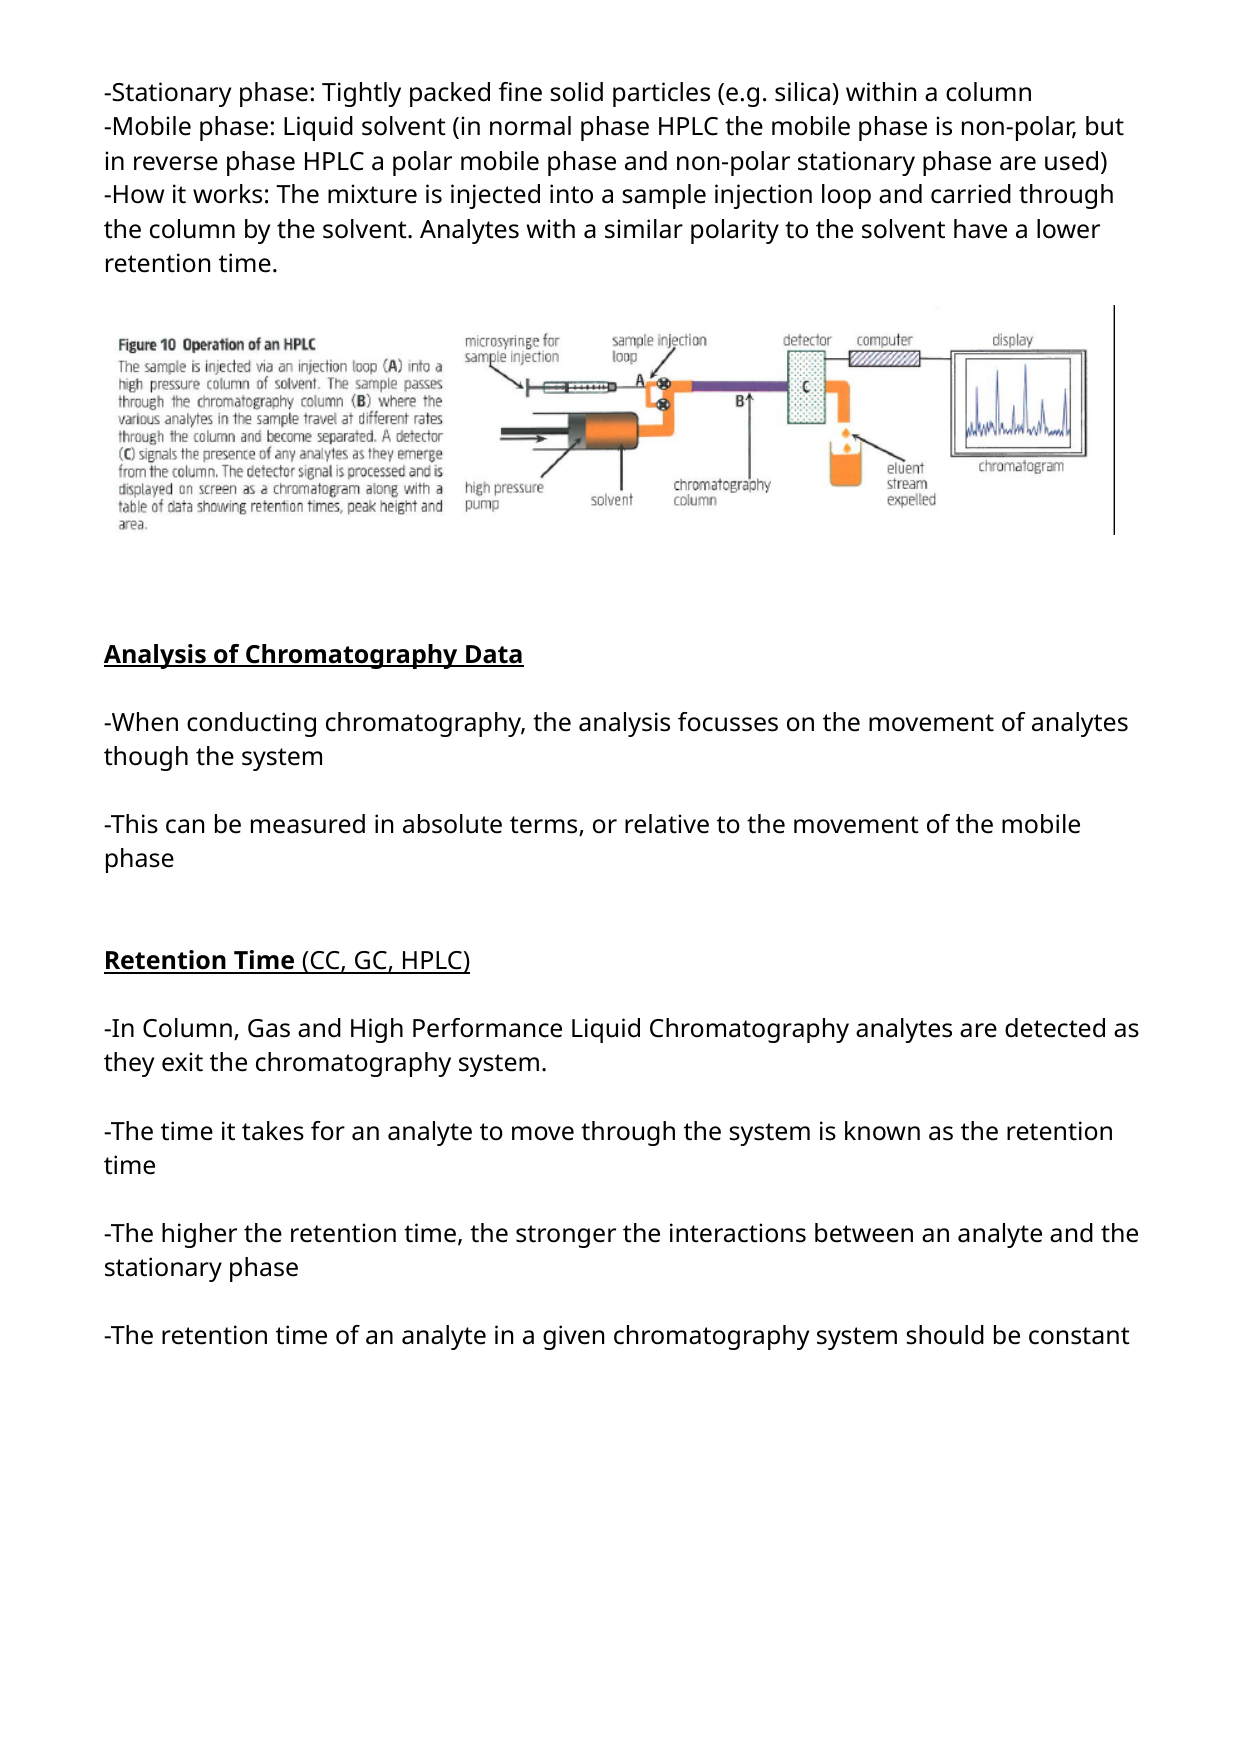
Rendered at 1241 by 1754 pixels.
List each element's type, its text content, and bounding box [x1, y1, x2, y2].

text -This can be measured in absolute terms, or relative to the movement of the mobile phase [103, 807, 1152, 875]
text -The time it takes for an analyte to move through the system is known as the retention time [103, 1113, 1152, 1181]
text -In Column, Gas and High Performance Liquid Chromatography analytes are detected as they exit the chromatography system. [103, 1011, 1152, 1079]
text -How it works: The mixture is injected into a sample injection loop and carried through the column by the solvent. Analytes with a similar polarity to the solvent have a lower retention time. [103, 177, 1152, 279]
text -When conducting chromatography, the analysis focusses on the movement of analytes though the system [103, 704, 1152, 773]
text -Stationary phase: Tightly packed fine solid particles (e.g. silica) within a column [103, 75, 1152, 109]
text -The higher the retention time, the stronger the interactions between an analyte and the stationary phase [103, 1215, 1152, 1283]
text Analysis of Chromatography Data [103, 636, 1152, 670]
text Retention Time (CC, GC, HPLC) [103, 943, 1152, 977]
text -The retention time of an analyte in a given chromatography system should be constant [103, 1318, 1152, 1352]
text -Mobile phase: Liquid solvent (in normal phase HPLC the mobile phase is non-polar, but in reverse phase HPLC a polar mobile phase and non-polar stationary phase are used) [103, 109, 1152, 177]
